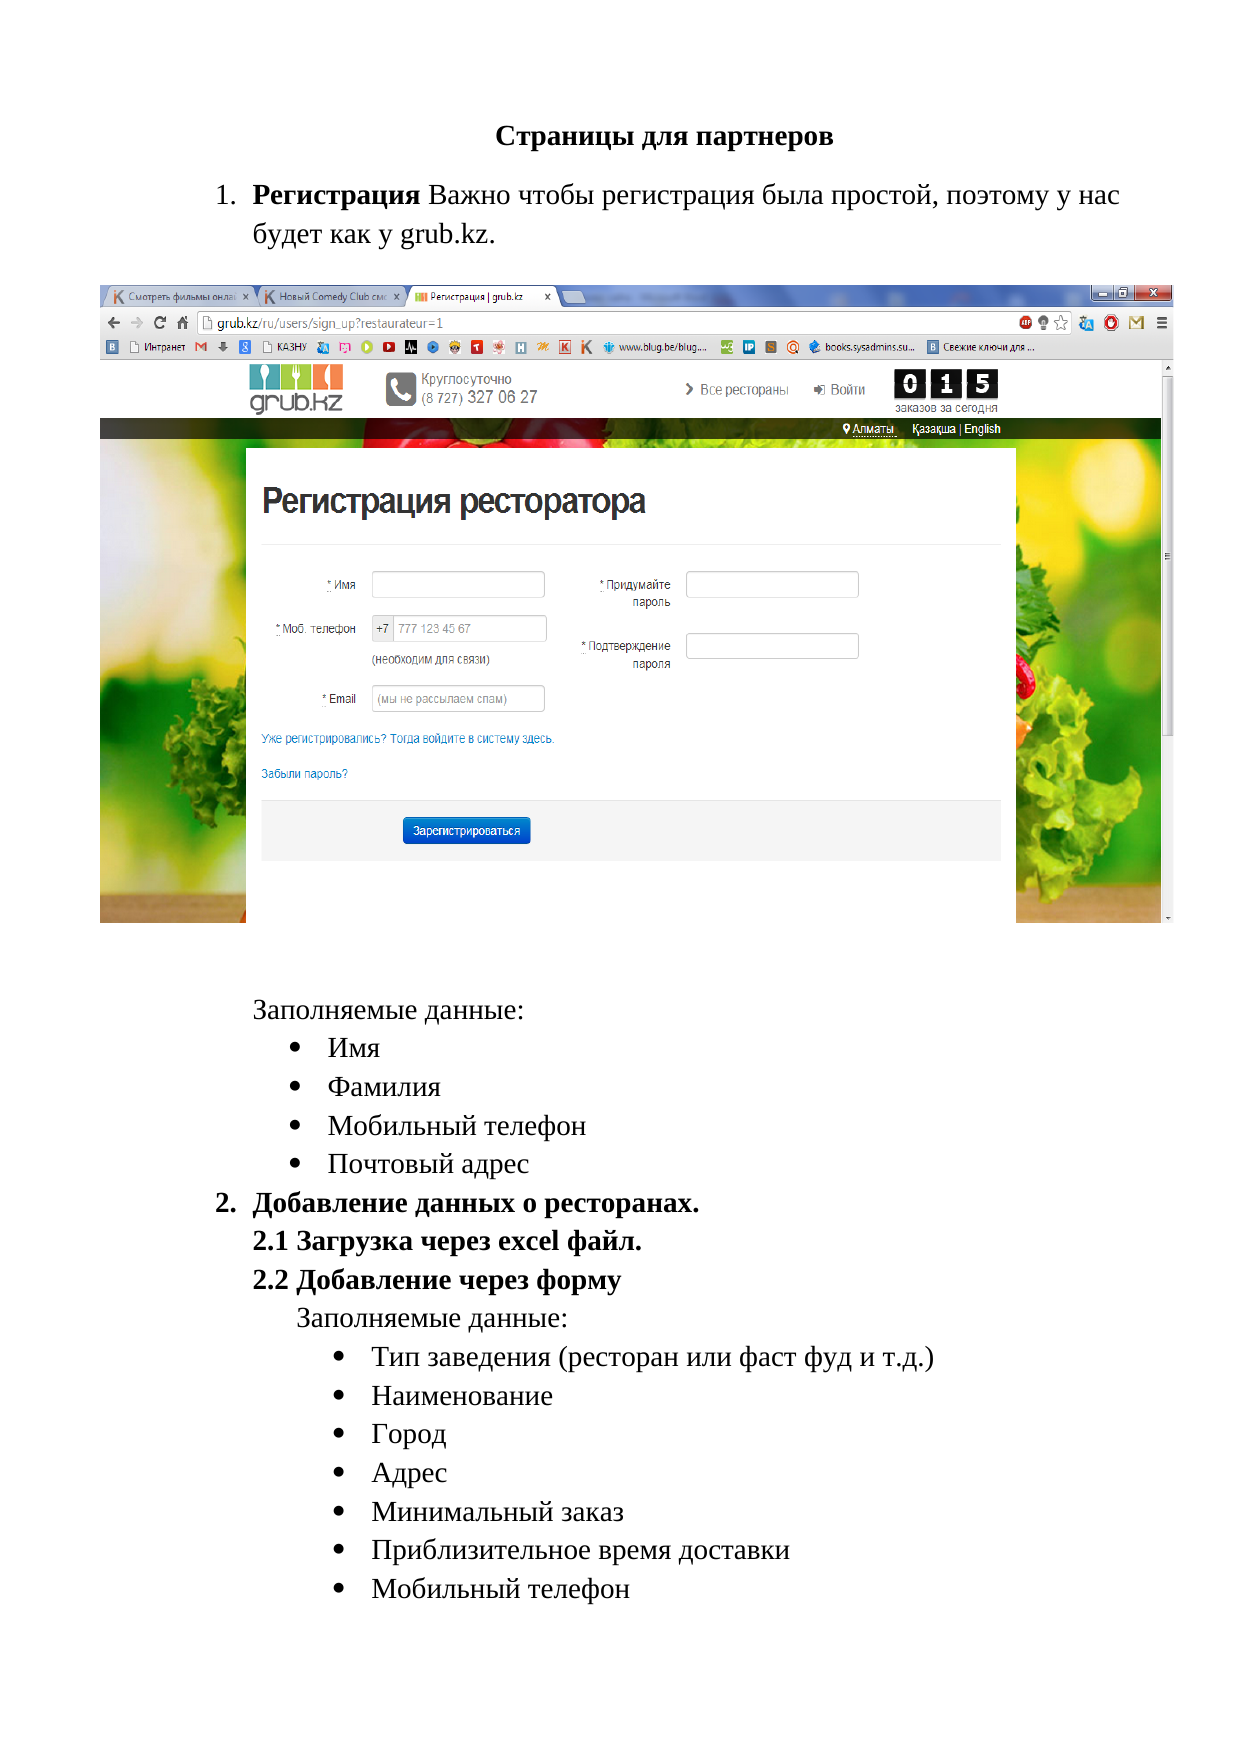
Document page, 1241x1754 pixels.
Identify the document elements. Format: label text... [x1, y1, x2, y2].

list Регистрация Важно чтобы регистрация была простой, поэтому у нас будет как у grub.kz. [215, 177, 1152, 249]
list Имя [290, 1030, 1152, 1064]
list Добавление через форму [252, 1262, 1152, 1296]
list Заполняемые данные: [296, 1301, 1152, 1334]
list Почтовый адрес [290, 1146, 1152, 1180]
list Добавление данных о ресторанах. [215, 1185, 1152, 1218]
list Мобильный телефон [290, 1108, 1152, 1141]
list Минимальный заказ [333, 1494, 1152, 1527]
text Cтраницы для партнеров [177, 118, 1152, 152]
list Загрузка через excel файл. [252, 1223, 1152, 1257]
list Наименование [333, 1378, 1152, 1411]
list Заполняемые данные: [252, 992, 1152, 1025]
list Город [333, 1416, 1152, 1450]
list Приблизительное время доставки [333, 1532, 1152, 1566]
picture [100, 285, 1174, 922]
list Фамилия [290, 1069, 1152, 1103]
list Тип заведения (ресторан или фаст фуд и т.д.) [333, 1339, 1152, 1373]
list Адрес [333, 1455, 1152, 1489]
list Мобильный телефон [333, 1571, 1152, 1605]
